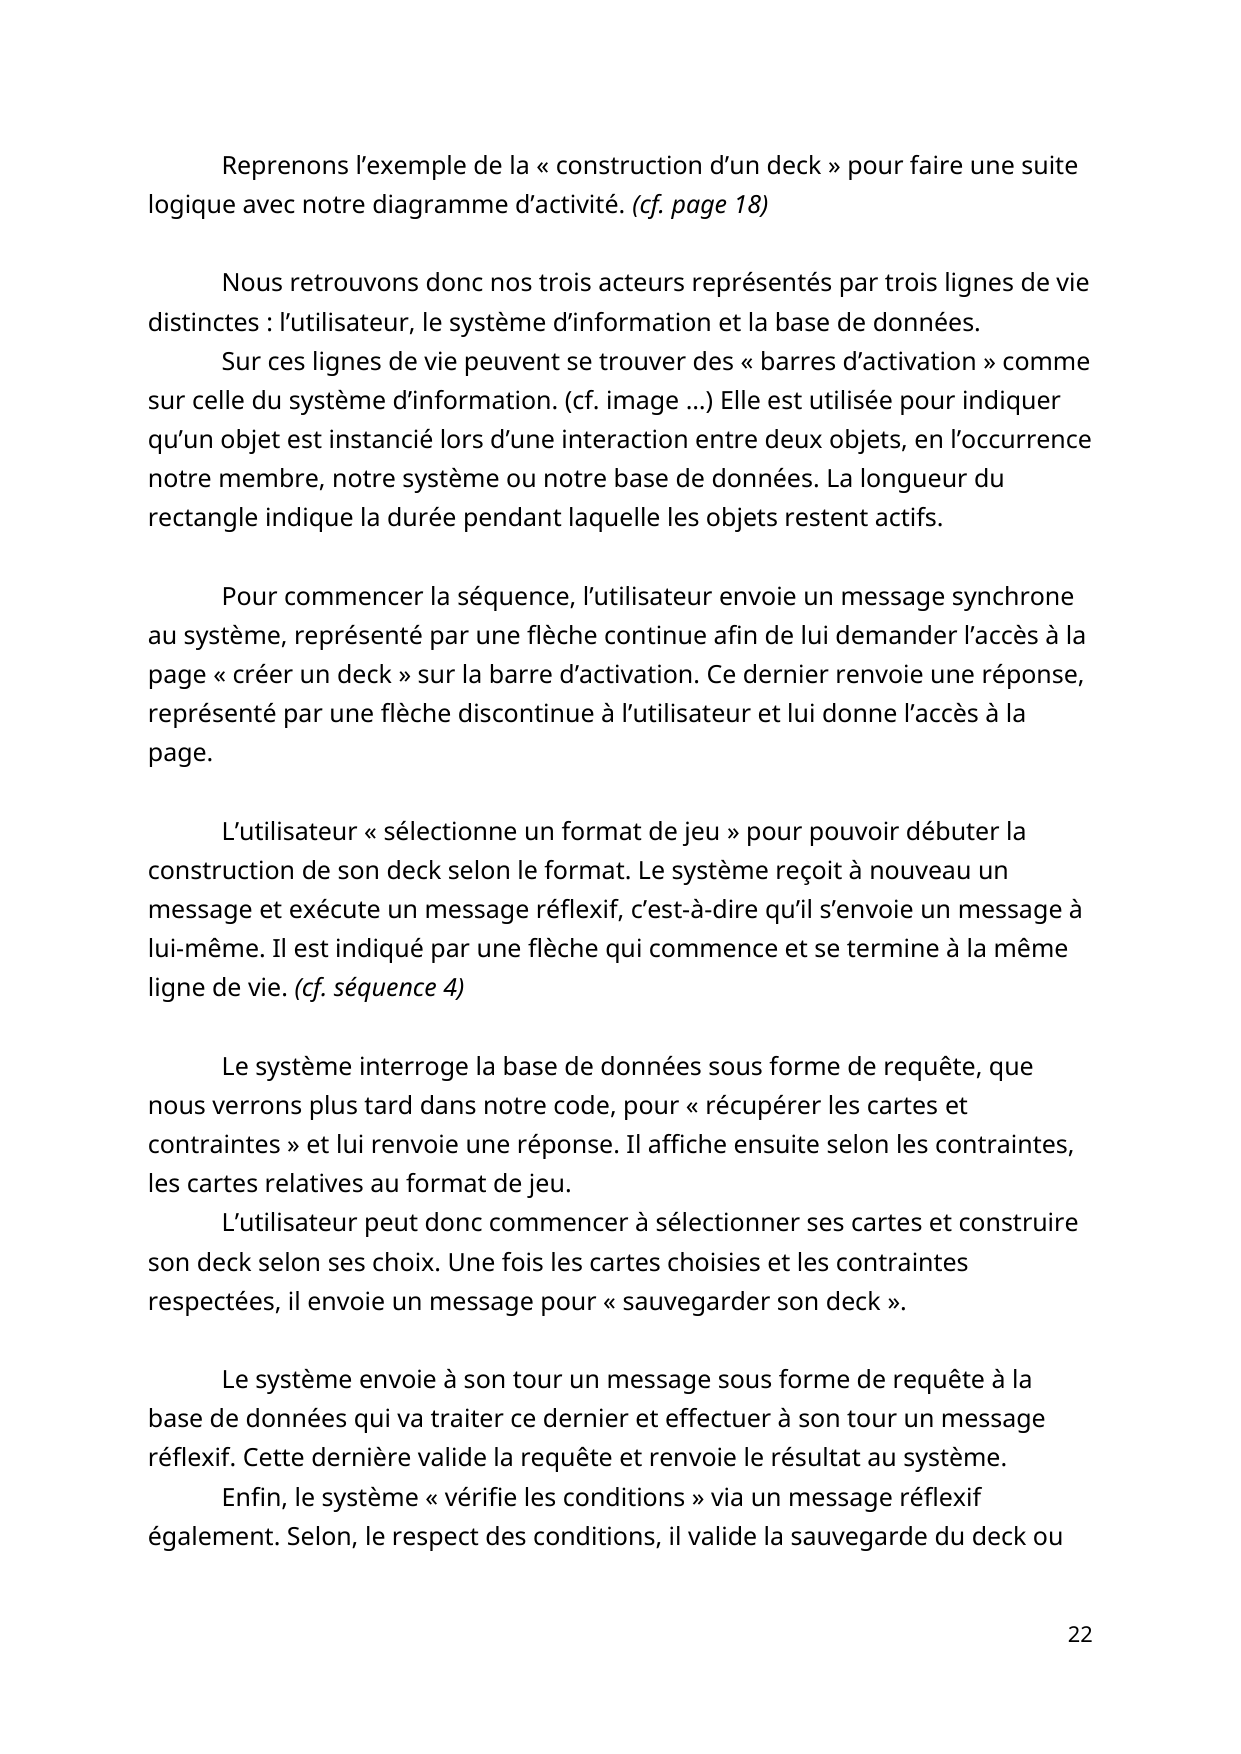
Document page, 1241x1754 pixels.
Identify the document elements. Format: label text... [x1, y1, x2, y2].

text L’utilisateur « sélectionne un format de jeu » pour pouvoir débuter la construction de son deck selon le format. Le système reçoit à nouveau un message et exécute un message réflexif, c’est-à-dire qu’il s’envoie un message à lui-même. Il est indiqué par une flèche qui commence et se termine à la même ligne de vie. (cf. séquence 4) [148, 813, 1093, 1004]
text Le système interroge la base de données sous forme de requête, que nous verrons plus tard dans notre code, pour « récupérer les cartes et contraintes » et lui renvoie une réponse. Il affiche ensuite selon les contraintes, les cartes relatives au format de jeu. [148, 1048, 1093, 1200]
text Reprenons l’exemple de la « construction d’un deck » pour faire une suite logique avec notre diagramme d’activité. (cf. page 18) [148, 148, 1093, 221]
text Sur ces lignes de vie peuvent se trouver des « barres d’activation » comme sur celle du système d’information. (cf. image …) Elle est utilisée pour indiquer qu’un objet est instancié lors d’une interaction entre deux objets, en l’occurrence notre membre, notre système ou notre base de données. La longueur du rectangle indique la durée pendant laquelle les objets restent actifs. [148, 343, 1093, 422]
text Pour commencer la séquence, l’utilisateur envoie un message synchrone au système, représenté par une flèche continue afin de lui demander l’accès à la page « créer un deck » sur la barre d’activation. Ce dernier renvoie une réponse, représenté par une flèche discontinue à l’utilisateur et lui donne l’accès à la page. [148, 578, 1093, 769]
text L’utilisateur peut donc commencer à sélectionner ses cartes et construire son deck selon ses choix. Une fois les cartes choisies et les contraintes respectées, il envoie un message pour « sauvegarder son deck ». [148, 1205, 1093, 1317]
text Nous retrouvons donc nos trois acteurs représentés par trois lignes de vie distinctes : l’utilisateur, le système d’information et la base de données. [148, 265, 1093, 338]
text Sur ces lignes de vie peuvent se trouver des « barres d’activation » comme sur celle du système d’information. (cf. image …) Elle est utilisée pour indiquer qu’un objet est instancié lors d’une interaction entre deux objets, en l’occurrence notre membre, notre système ou notre base de données. La longueur du rectangle indique la durée pendant laquelle les objets restent actifs. [148, 456, 1093, 534]
text Le système envoie à son tour un message sous forme de requête à la base de données qui va traiter ce dernier et effectuer à son tour un message réflexif. Cette dernière valide la requête et renvoie le résultat au système. [148, 1362, 1093, 1474]
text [148, 1479, 1093, 1552]
